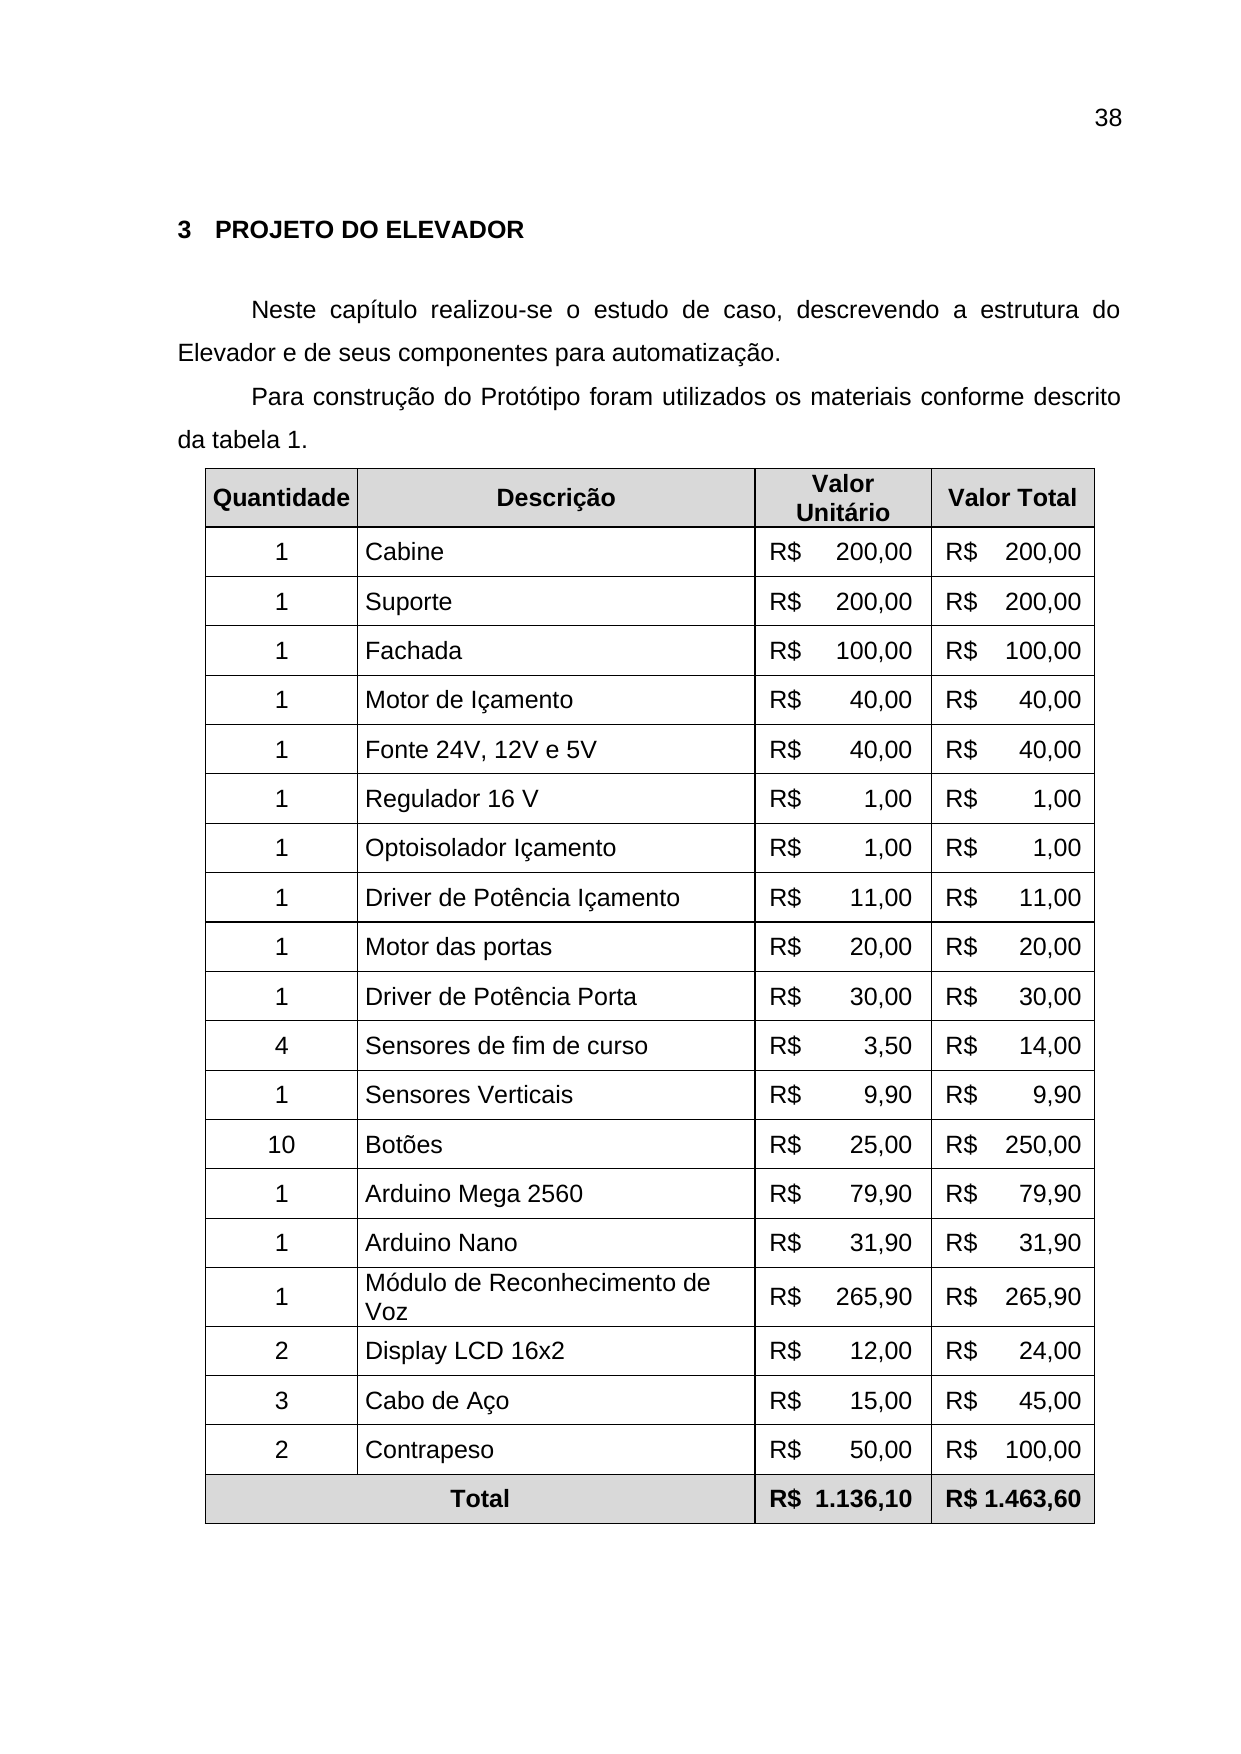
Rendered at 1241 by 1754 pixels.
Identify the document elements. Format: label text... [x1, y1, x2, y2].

table_cell R$ 31,90 [932, 1219, 1094, 1267]
text Para construção do Protótipo foram utilizados os materiais conforme descrito da tabela 1. [177, 382, 1122, 453]
table_cell Driver de Potência Içamento [358, 873, 754, 921]
table_cell 1 [206, 1071, 357, 1119]
table_cell R$ 9,90 [932, 1071, 1094, 1119]
table_cell R$ 100,00 [932, 626, 1094, 674]
table_cell R$ 79,90 [756, 1169, 931, 1218]
table_cell 1 [206, 923, 357, 971]
table_cell 1 [206, 1268, 357, 1326]
table_cell R$ 250,00 [932, 1120, 1094, 1168]
table_cell R$ 30,00 [932, 972, 1094, 1020]
table_cell R$ 1,00 [932, 774, 1094, 823]
table_cell R$ 40,00 [756, 676, 931, 724]
text Neste capítulo realizou-se o estudo de caso, descrevendo a estrutura do Elevador e de seus componentes para automatização. [177, 295, 1122, 367]
table_cell R$ 1,00 [932, 824, 1094, 872]
table_cell R$ 40,00 [932, 676, 1094, 724]
table_cell R$ 31,90 [756, 1219, 931, 1267]
table_cell 1 [206, 1219, 357, 1267]
table_cell R$ 100,00 [756, 626, 931, 674]
table_cell R$ 200,00 [932, 577, 1094, 625]
table_header Quantidade [206, 469, 357, 526]
table_cell 3 [206, 1376, 357, 1424]
table_cell R$ 200,00 [932, 528, 1094, 576]
table_cell Display LCD 16x2 [358, 1327, 754, 1375]
table_cell Botões [358, 1120, 754, 1168]
table_cell Motor de Içamento [358, 676, 754, 724]
table_cell Total [206, 1475, 754, 1523]
table_cell R$ 79,90 [932, 1169, 1094, 1218]
table_cell R$ 1.463,60 [932, 1475, 1094, 1523]
table_cell Suporte [358, 577, 754, 625]
table_cell R$ 15,00 [756, 1376, 931, 1424]
table_cell R$ 9,90 [756, 1071, 931, 1119]
table_cell R$ 1,00 [756, 824, 931, 872]
table_cell R$ 20,00 [932, 923, 1094, 971]
table_cell R$ 265,90 [756, 1268, 931, 1326]
table_cell Cabine [358, 528, 754, 576]
table_cell R$ 100,00 [932, 1425, 1094, 1474]
subtitle PROJETO DO ELEVADOR [177, 215, 1122, 243]
table_cell R$ 40,00 [932, 725, 1094, 773]
table_cell Arduino Mega 2560 [358, 1169, 754, 1218]
table_cell Cabo de Aço [358, 1376, 754, 1424]
table_cell Contrapeso [358, 1425, 754, 1474]
table_cell R$ 20,00 [756, 923, 931, 971]
table_header Descrição [358, 469, 754, 526]
table_cell Driver de Potência Porta [358, 972, 754, 1020]
table_cell R$ 200,00 [756, 528, 931, 576]
table_cell R$ 11,00 [756, 873, 931, 921]
table_cell Motor das portas [358, 923, 754, 971]
table_cell 2 [206, 1425, 357, 1474]
table_cell 2 [206, 1327, 357, 1375]
table_cell 1 [206, 528, 357, 576]
table_cell 1 [206, 1169, 357, 1218]
table_cell R$ 1,00 [756, 774, 931, 823]
table_cell R$ 25,00 [756, 1120, 931, 1168]
table_cell R$ 50,00 [756, 1425, 931, 1474]
table_cell 1 [206, 725, 357, 773]
table_cell R$ 265,90 [932, 1268, 1094, 1326]
table_cell R$ 1.136,10 [756, 1475, 931, 1523]
table_cell R$ 11,00 [932, 873, 1094, 921]
table_cell R$ 200,00 [756, 577, 931, 625]
table_cell 10 [206, 1120, 357, 1168]
table_cell Fonte 24V, 12V e 5V [358, 725, 754, 773]
table_cell 1 [206, 824, 357, 872]
table_cell Sensores Verticais [358, 1071, 754, 1119]
table_cell 1 [206, 626, 357, 674]
table_cell Optoisolador Içamento [358, 824, 754, 872]
table_cell 1 [206, 774, 357, 823]
table_cell Arduino Nano [358, 1219, 754, 1267]
table_header Valor Unitário [756, 469, 931, 526]
table_cell Sensores de fim de curso [358, 1021, 754, 1069]
table_cell R$ 24,00 [932, 1327, 1094, 1375]
table_cell Regulador 16 V [358, 774, 754, 823]
table_cell R$ 40,00 [756, 725, 931, 773]
table_cell R$ 3,50 [756, 1021, 931, 1069]
table_cell 1 [206, 577, 357, 625]
table_cell 1 [206, 972, 357, 1020]
table_cell R$ 45,00 [932, 1376, 1094, 1424]
table_cell Fachada [358, 626, 754, 674]
table_cell Módulo de Reconhecimento de Voz [358, 1268, 754, 1326]
table_cell R$ 30,00 [756, 972, 931, 1020]
table_header Valor Total [932, 469, 1094, 526]
table_cell 1 [206, 676, 357, 724]
table_cell R$ 12,00 [756, 1327, 931, 1375]
table_cell R$ 14,00 [932, 1021, 1094, 1069]
table_cell 1 [206, 873, 357, 921]
table_cell 4 [206, 1021, 357, 1069]
